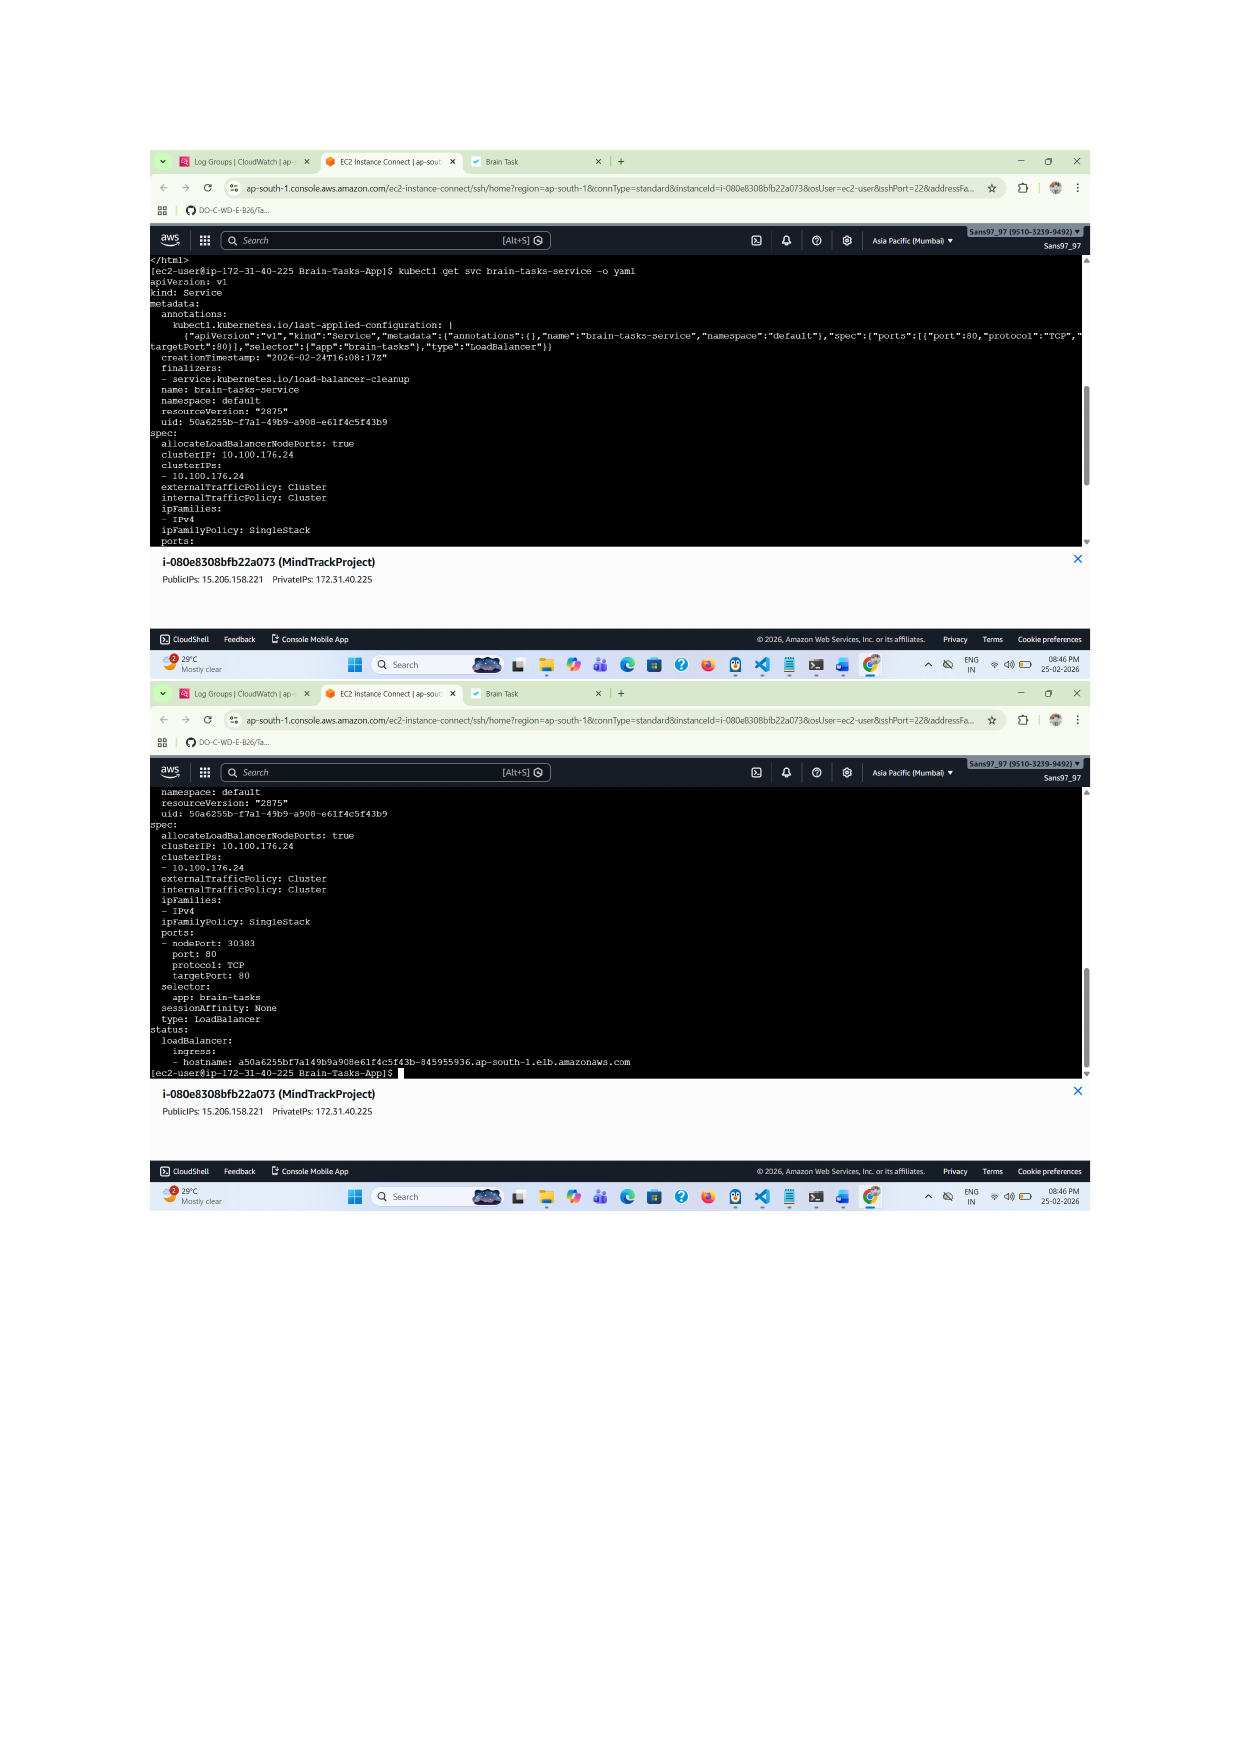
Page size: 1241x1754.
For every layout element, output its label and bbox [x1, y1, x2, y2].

picture [150, 150, 1091, 679]
picture [150, 681, 1091, 1211]
